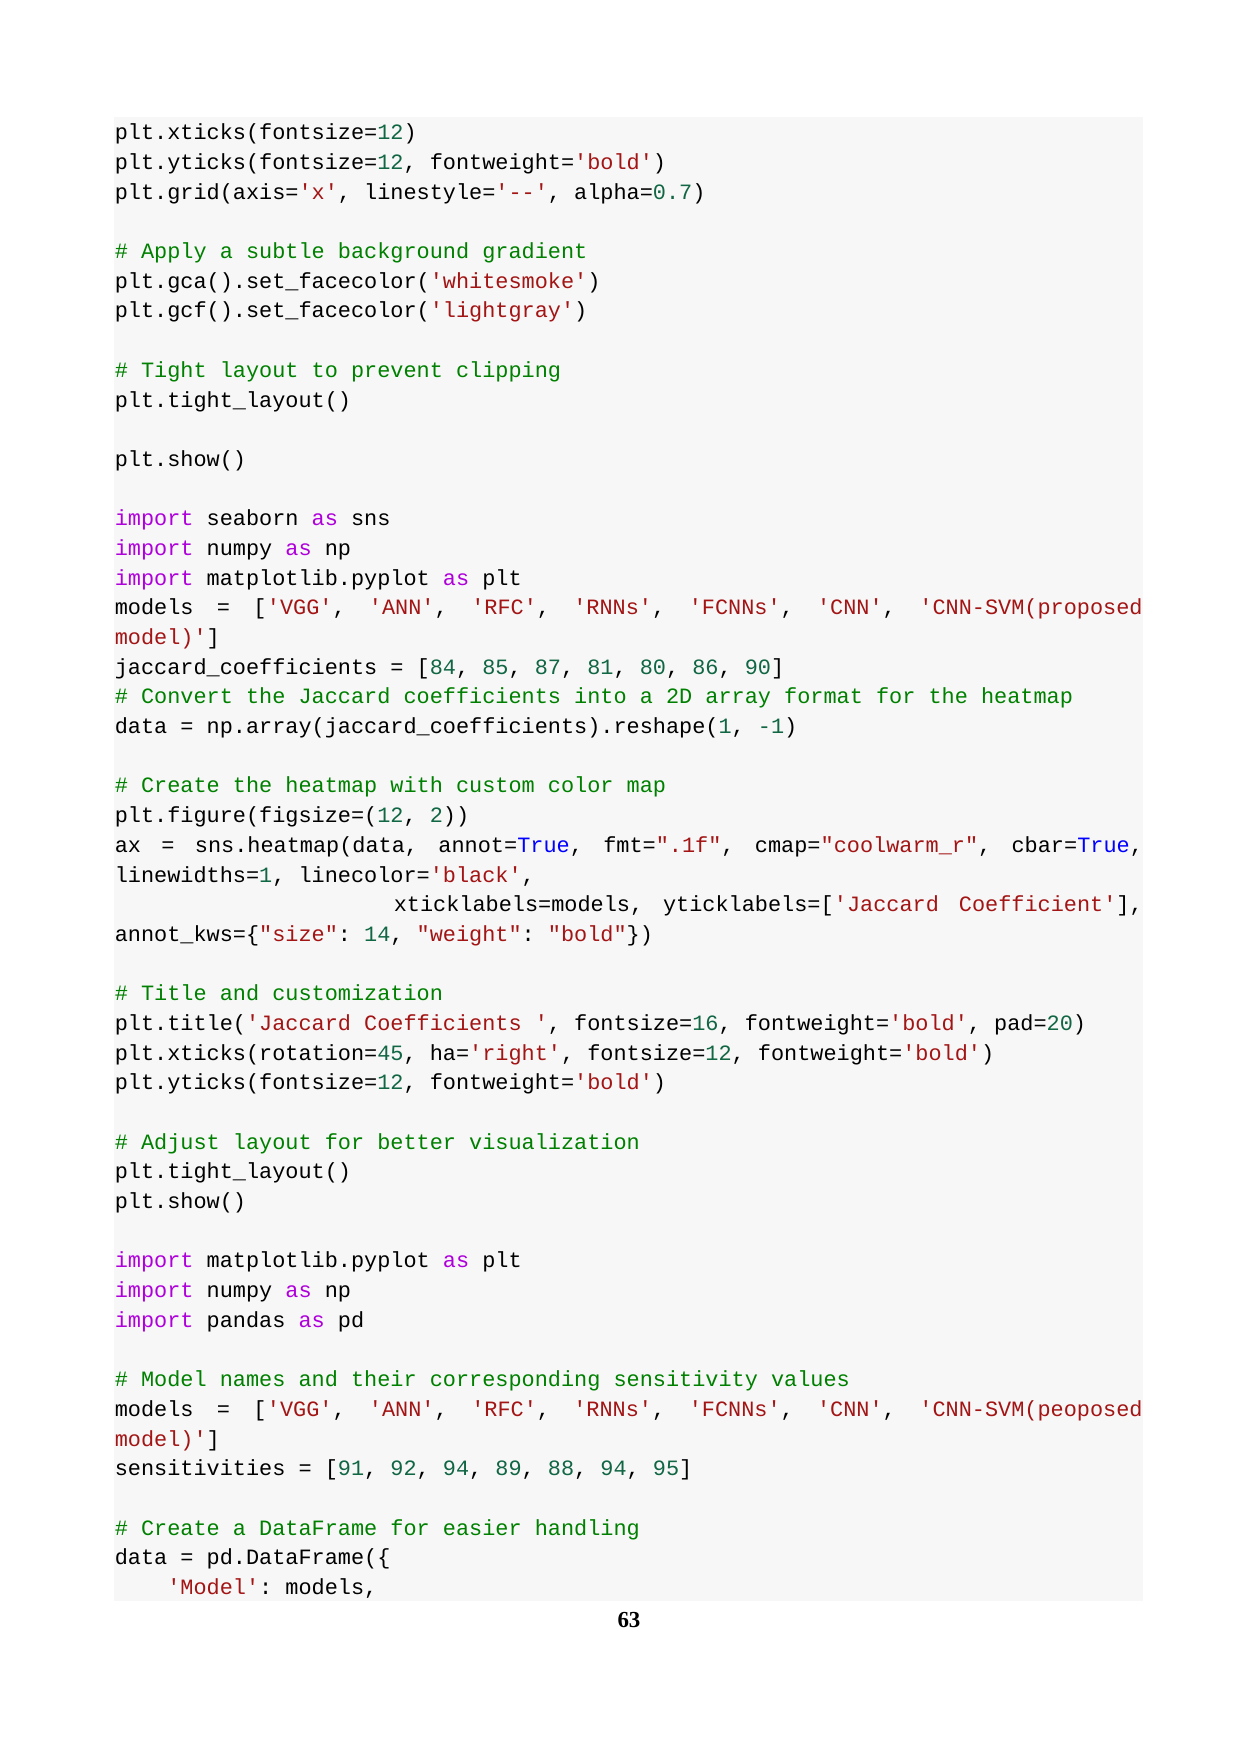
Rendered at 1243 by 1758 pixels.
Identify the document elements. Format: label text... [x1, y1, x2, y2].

text plt.yticks(fontsize=12, fontweight='bold') [114, 1067, 1143, 1096]
text # Create a DataFrame for easier handling [114, 1512, 1143, 1542]
text plt.yticks(fontsize=12, fontweight='bold') [114, 146, 1143, 176]
text # Title and customization [114, 978, 1143, 1007]
text # Tight layout to prevent clipping [114, 354, 1143, 384]
text plt.figure(figsize=(12, 2)) [114, 799, 1143, 829]
text data = np.array(jaccard_coefficients).reshape(1, -1) [114, 710, 1143, 740]
text plt.xticks(rotation=45, ha='right', fontsize=12, fontweight='bold') [114, 1037, 1143, 1067]
text models = ['VGG', 'ANN', 'RFC', 'RNNs', 'FCNNs', 'CNN', 'CNN-SVM(proposed model)'] [114, 592, 1143, 651]
text plt.title('Jaccard Coefficients ', fontsize=16, fontweight='bold', pad=20) [114, 1007, 1143, 1037]
text # Convert the Jaccard coefficients into a 2D array format for the heatmap [114, 681, 1143, 710]
text plt.xticks(fontsize=12) [114, 117, 1143, 146]
text # Apply a subtle background gradient [114, 235, 1143, 265]
text plt.gca().set_facecolor('whitesmoke') [114, 265, 1143, 295]
text plt.tight_layout() [114, 384, 1143, 413]
text import matplotlib.pyplot as plt [114, 1245, 1143, 1274]
text import numpy as np [114, 532, 1143, 562]
text ax = sns.heatmap(data, annot=True, fmt=".1f", cmap="coolwarm_r", cbar=True, linewidths=1, linecolor='black', [114, 829, 1143, 888]
text import seaborn as sns [114, 503, 1143, 532]
text xticklabels=models, yticklabels=['Jaccard Coefficient'], annot_kws={"size": 14, "weight": "bold"}) [114, 888, 1143, 948]
text # Adjust layout for better visualization [114, 1126, 1143, 1156]
text jaccard_coefficients = [84, 85, 87, 81, 80, 86, 90] [114, 651, 1143, 681]
text import pandas as pd [114, 1304, 1143, 1334]
text plt.show() [114, 1185, 1143, 1215]
text import matplotlib.pyplot as plt [114, 562, 1143, 592]
text plt.tight_layout() [114, 1156, 1143, 1185]
text 'Model': models, [114, 1571, 1143, 1601]
text # Create the heatmap with custom color map [114, 770, 1143, 799]
text data = pd.DataFrame({ [114, 1542, 1143, 1571]
text plt.gcf().set_facecolor('lightgray') [114, 295, 1143, 324]
text plt.grid(axis='x', linestyle='--', alpha=0.7) [114, 176, 1143, 206]
text sensitivities = [91, 92, 94, 89, 88, 94, 95] [114, 1453, 1143, 1482]
text # Model names and their corresponding sensitivity values [114, 1363, 1143, 1393]
text import numpy as np [114, 1274, 1143, 1304]
text models = ['VGG', 'ANN', 'RFC', 'RNNs', 'FCNNs', 'CNN', 'CNN-SVM(peoposed model)'] [114, 1393, 1143, 1453]
text plt.show() [114, 443, 1143, 473]
